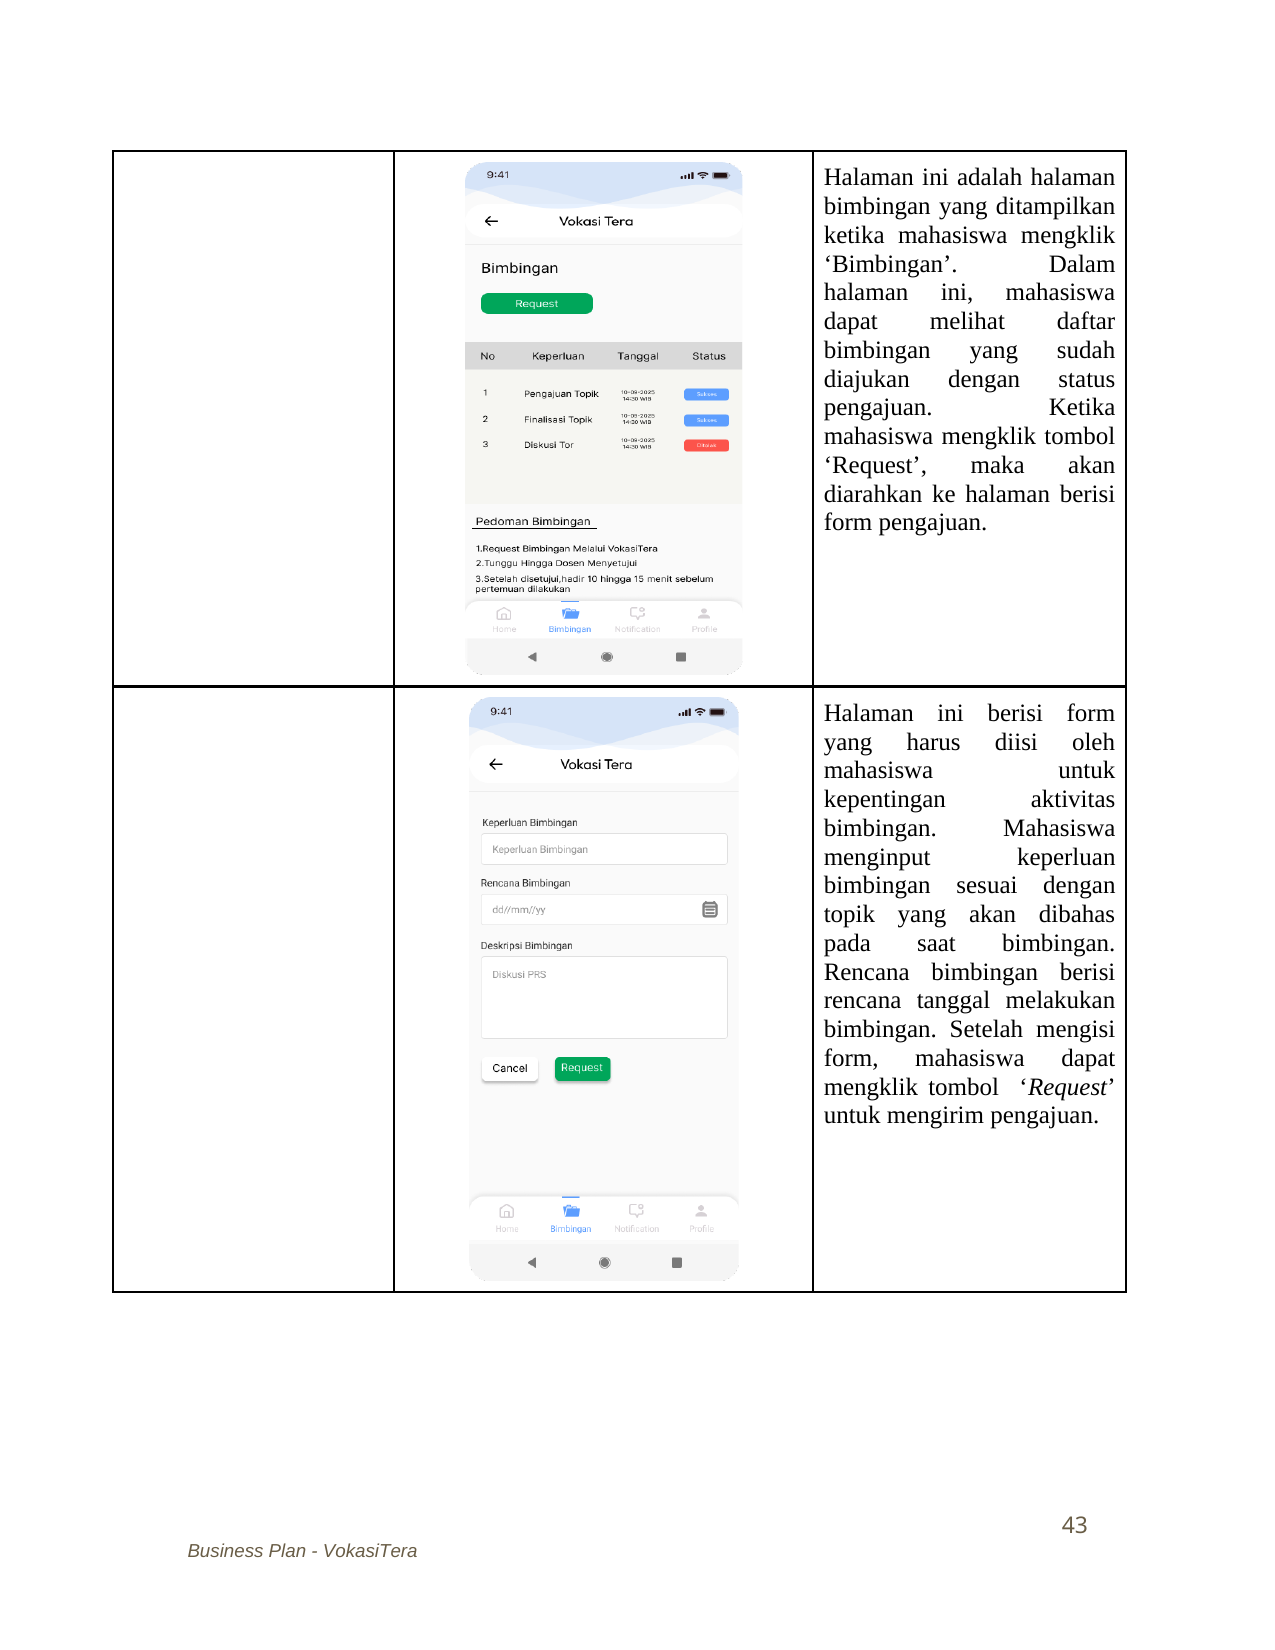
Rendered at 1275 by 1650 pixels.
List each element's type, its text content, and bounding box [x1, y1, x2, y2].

table_cell Halaman ini berisi form yang harus diisi oleh mahasiswa untuk kepentingan aktivitas bimbingan. Mahasiswa menginput keperluan bimbingan sesuai dengan topik yang akan dibahas pada saat bimbingan. Rencana bimbingan berisi rencana tanggal melakukan bimbingan. Setelah mengisi form, mahasiswa dapat mengklik tombol ‘Request’ untuk mengirim pengajuan. [814, 688, 1125, 1291]
table_cell Halaman ini adalah halaman bimbingan yang ditampilkan ketika mahasiswa mengklik ‘Bimbingan’. Dalam halaman ini, mahasiswa dapat melihat daftar bimbingan yang sudah diajukan dengan status pengajuan. Ketika mahasiswa mengklik tombol ‘Request’, maka akan diarahkan ke halaman berisi form pengajuan. [814, 152, 1125, 685]
table_cell [114, 688, 393, 1291]
table_cell [114, 152, 393, 685]
table_cell [395, 688, 812, 1291]
picture [465, 162, 743, 675]
picture [469, 697, 739, 1281]
table_cell [395, 152, 812, 685]
